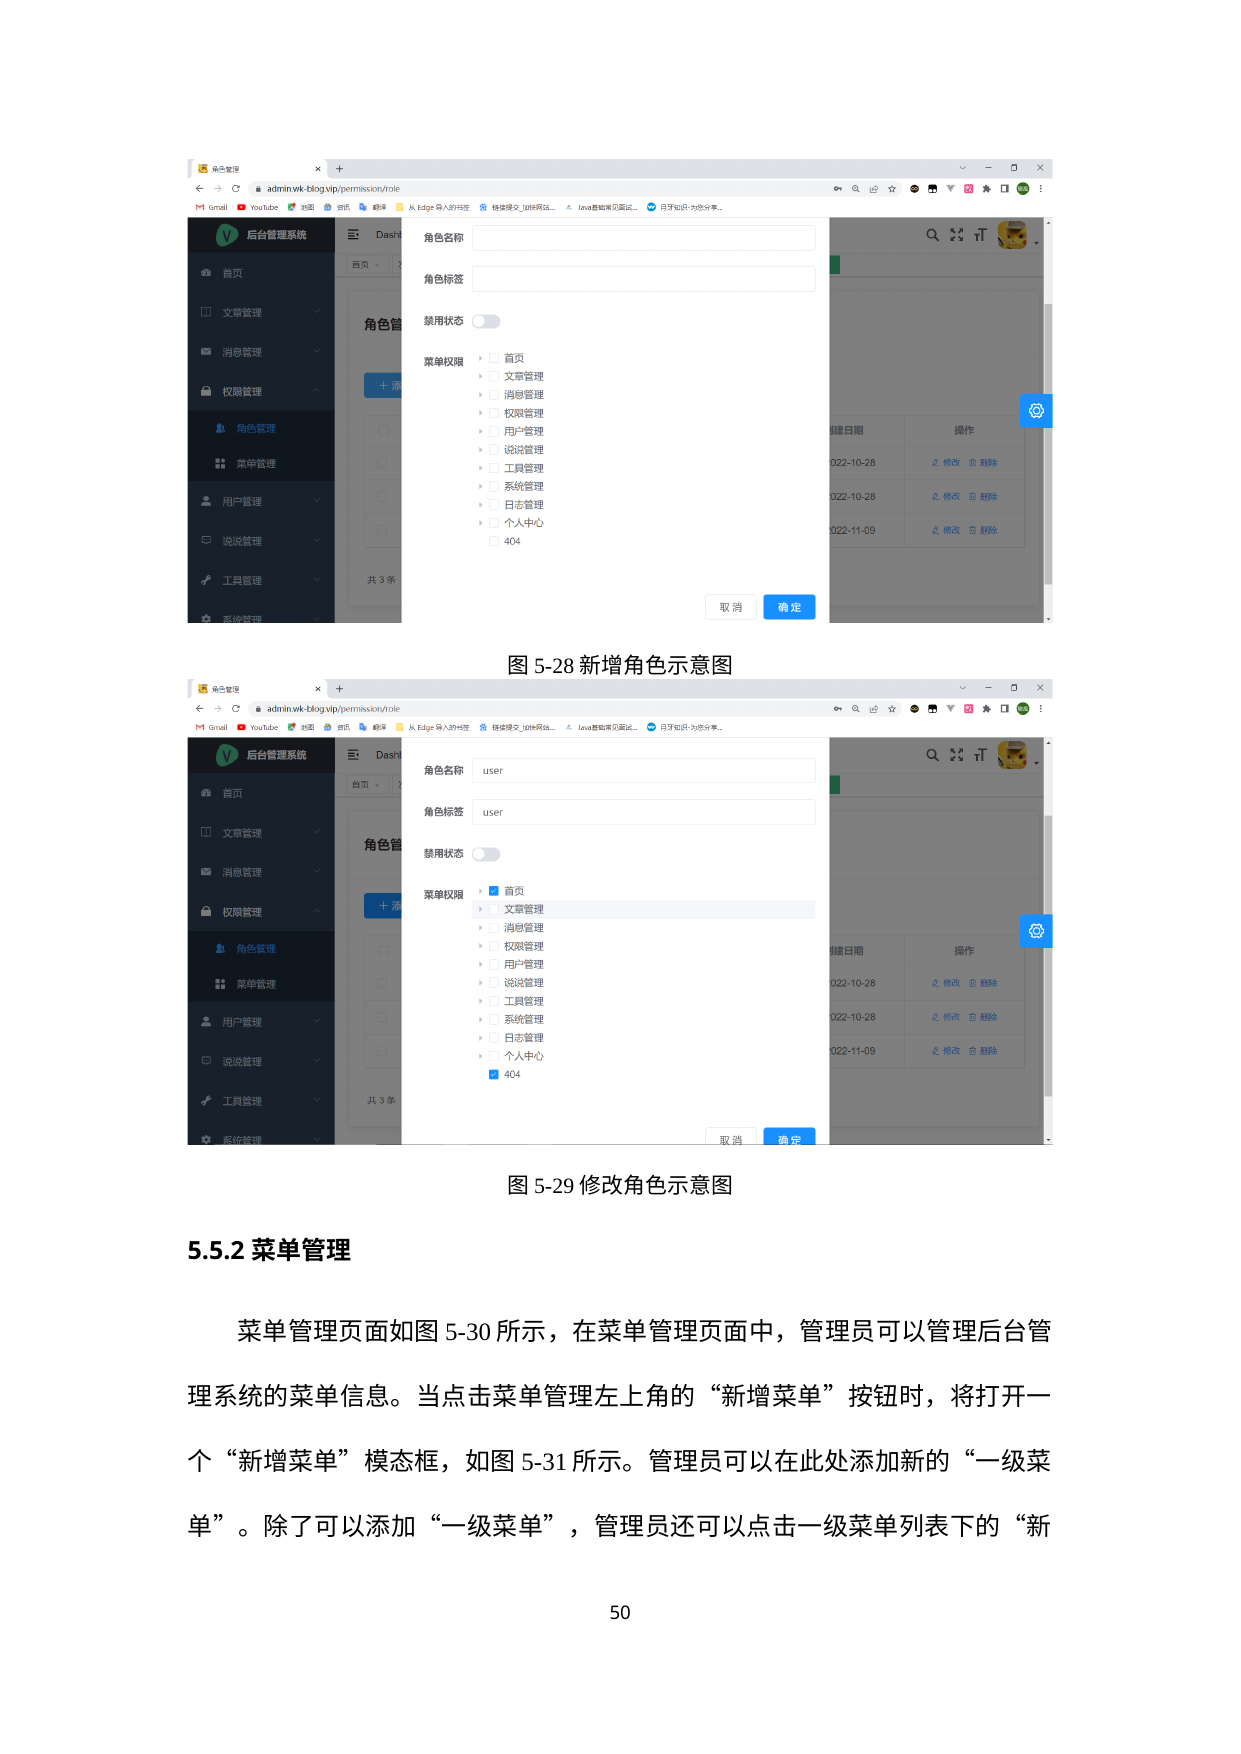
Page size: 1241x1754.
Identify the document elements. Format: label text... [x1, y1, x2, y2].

picture [187, 679, 1053, 1145]
subtitle 5.5.2 菜单管理 [187, 1216, 1053, 1281]
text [187, 1297, 1053, 1557]
text 图5-29 修改角色示意图 [187, 1167, 1053, 1200]
text 图5-28 新增角色示意图 [187, 647, 1053, 679]
picture [187, 159, 1053, 623]
